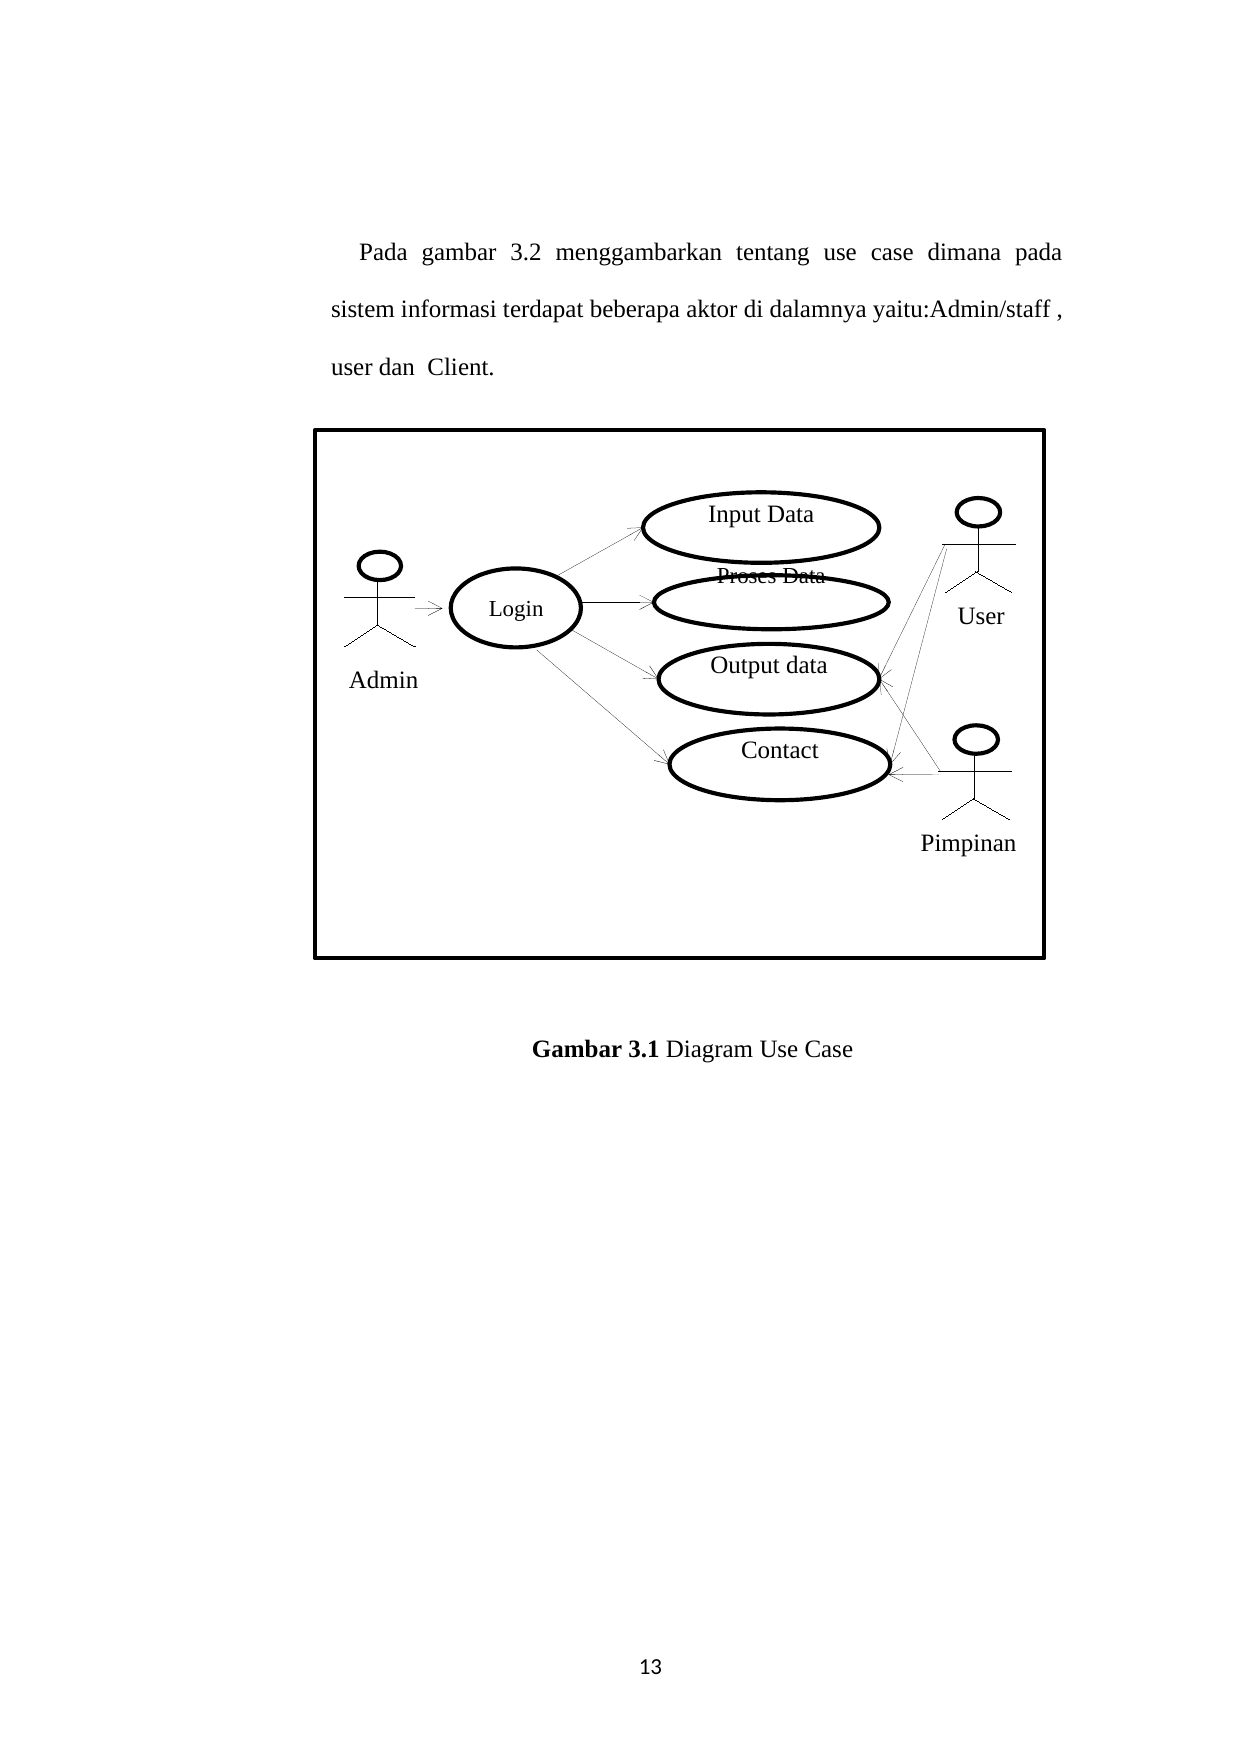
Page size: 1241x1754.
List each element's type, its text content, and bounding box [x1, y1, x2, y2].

text Gambar 3.1 Diagram Use Case [321, 426, 1063, 1063]
list Pada gambar 3.2 menggambarkan tentang use case dimana pada sistem informasi terdapat beberapa aktor di dalamnya yaitu:Admin/staff , user dan Client. [331, 237, 1063, 381]
